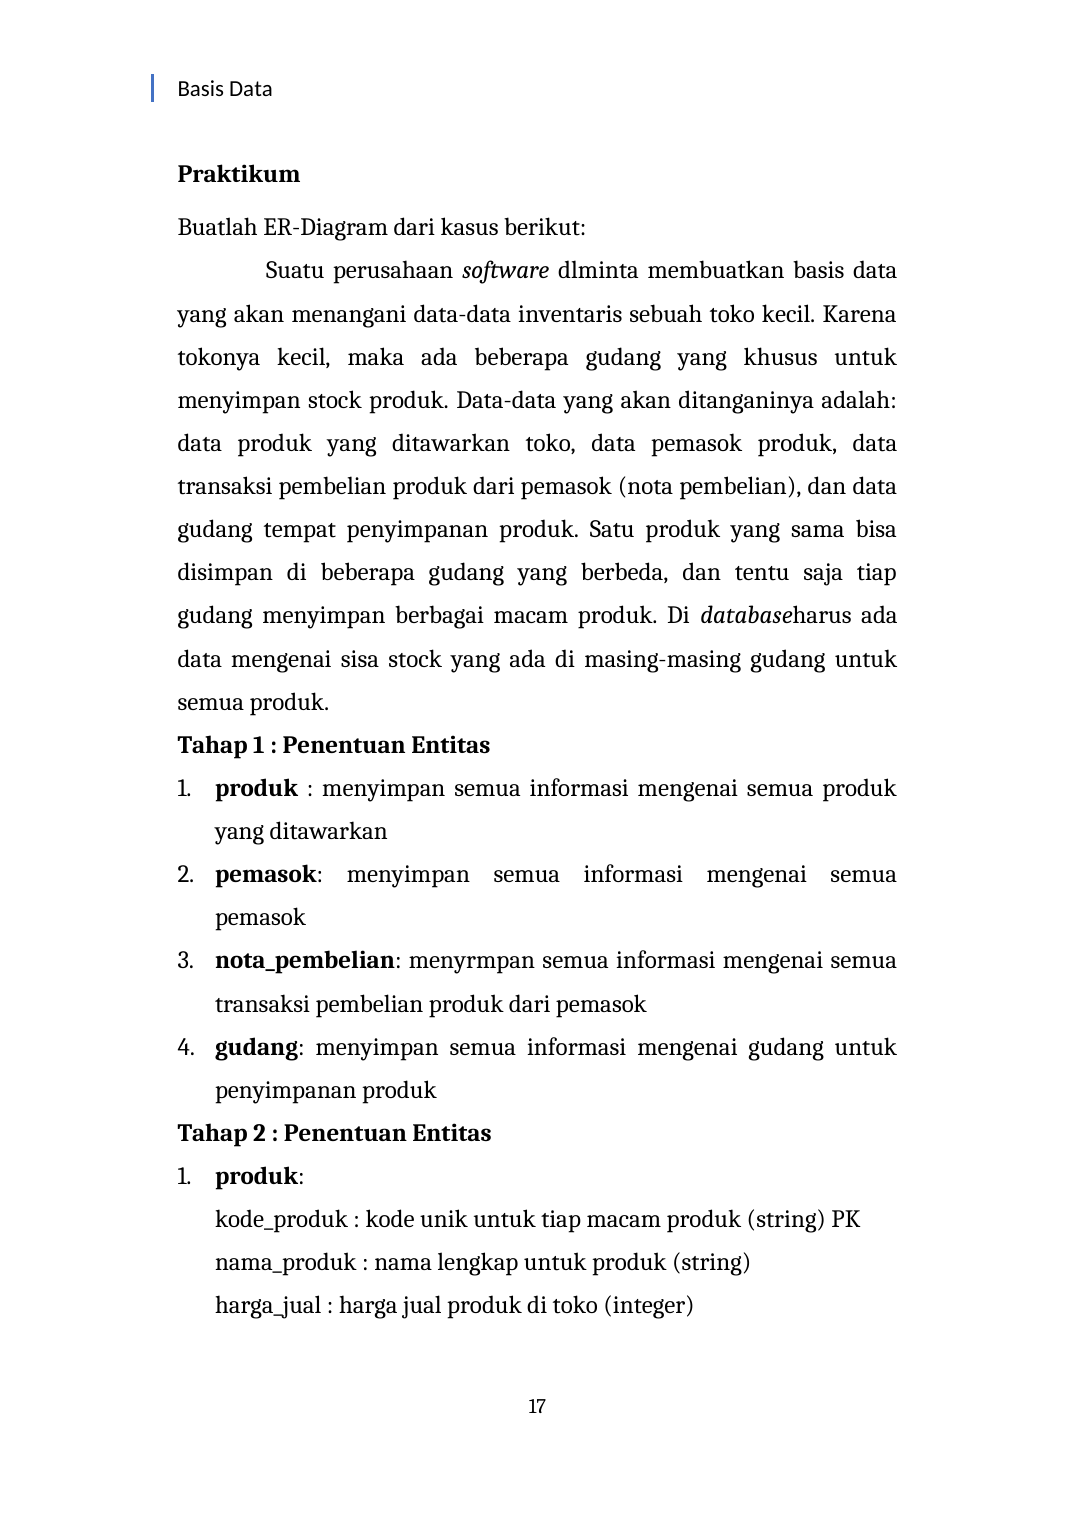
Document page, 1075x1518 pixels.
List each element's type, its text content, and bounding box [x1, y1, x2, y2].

text Praktikum [177, 159, 898, 188]
text Tahap 1 : Penentuan Entitas [177, 731, 898, 759]
text Suatu perusahaan software dlminta membuatkan basis data yang akan menangani data-data inventaris sebuah toko kecil. Karena tokonya kecil, maka ada beberapa gudang yang khusus untuk menyimpan stock produk. Data-data yang akan ditanganinya adalah: data produk yang ditawarkan toko, data pemasok produk, data transaksi pembelian produk dari pemasok (nota pembelian), dan data gudang tempat penyimpanan produk. Satu produk yang sama bisa disimpan di beberapa gudang yang berbeda, dan tentu saja tiap gudang menyimpan berbagai macam produk. Di databaseharus ada data mengenai sisa stock yang ada di masing-masing gudang untuk semua produk. [177, 256, 898, 716]
text Tahap 2 : Penentuan Entitas [177, 1119, 898, 1148]
list produk: [177, 1162, 898, 1191]
list kode_produk : kode unik untuk tiap macam produk (string) PK [215, 1205, 898, 1234]
list gudang: menyimpan semua informasi mengenai gudang untuk penyimpanan produk [177, 1033, 898, 1104]
list nota_pembelian: menyrmpan semua informasi mengenai semua transaksi pembelian produk dari pemasok [177, 946, 898, 1018]
list produk : menyimpan semua informasi mengenai semua produk yang ditawarkan [177, 774, 898, 846]
list pemasok: menyimpan semua informasi mengenai semua pemasok [177, 860, 898, 932]
text Buatlah ER-Diagram dari kasus berikut: [177, 213, 898, 242]
list nama_produk : nama lengkap untuk produk (string) [215, 1248, 898, 1277]
list harga_jual : harga jual produk di toko (integer) [215, 1291, 898, 1320]
